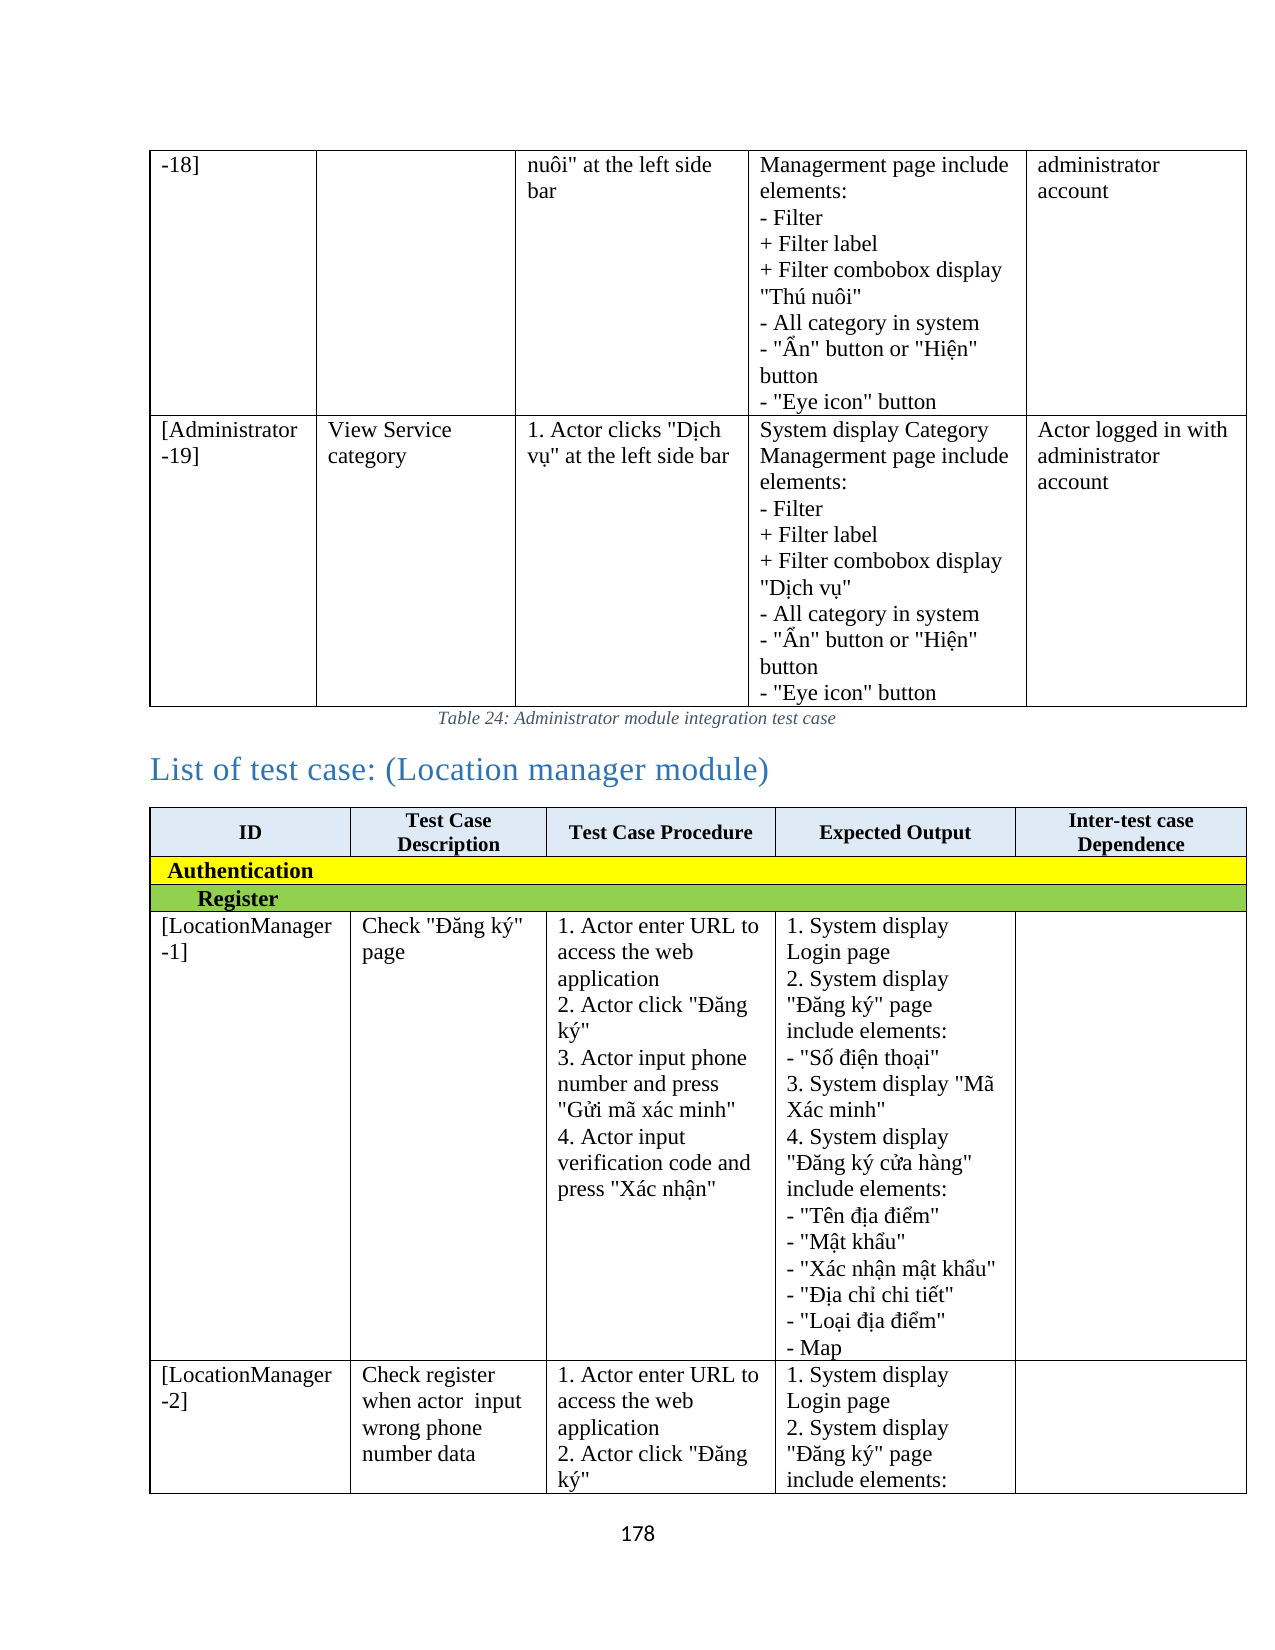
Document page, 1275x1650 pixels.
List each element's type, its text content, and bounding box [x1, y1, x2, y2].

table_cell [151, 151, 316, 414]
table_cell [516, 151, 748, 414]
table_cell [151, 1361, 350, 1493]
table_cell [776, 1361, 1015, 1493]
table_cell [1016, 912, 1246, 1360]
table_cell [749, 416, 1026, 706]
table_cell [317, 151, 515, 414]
title List of test case: (Location manager module) [150, 749, 1125, 787]
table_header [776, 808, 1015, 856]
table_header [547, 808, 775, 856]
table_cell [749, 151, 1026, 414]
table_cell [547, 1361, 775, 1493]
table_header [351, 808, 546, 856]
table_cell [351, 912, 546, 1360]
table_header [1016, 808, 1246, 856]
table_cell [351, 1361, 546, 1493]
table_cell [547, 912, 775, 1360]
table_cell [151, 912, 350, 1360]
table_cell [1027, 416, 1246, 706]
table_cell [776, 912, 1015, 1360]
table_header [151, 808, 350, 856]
text Table 24: Administrator module integration test case [150, 707, 1125, 728]
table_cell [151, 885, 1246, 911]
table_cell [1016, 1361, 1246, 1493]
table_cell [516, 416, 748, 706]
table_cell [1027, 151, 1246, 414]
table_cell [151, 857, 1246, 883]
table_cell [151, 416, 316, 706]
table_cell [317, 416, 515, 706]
